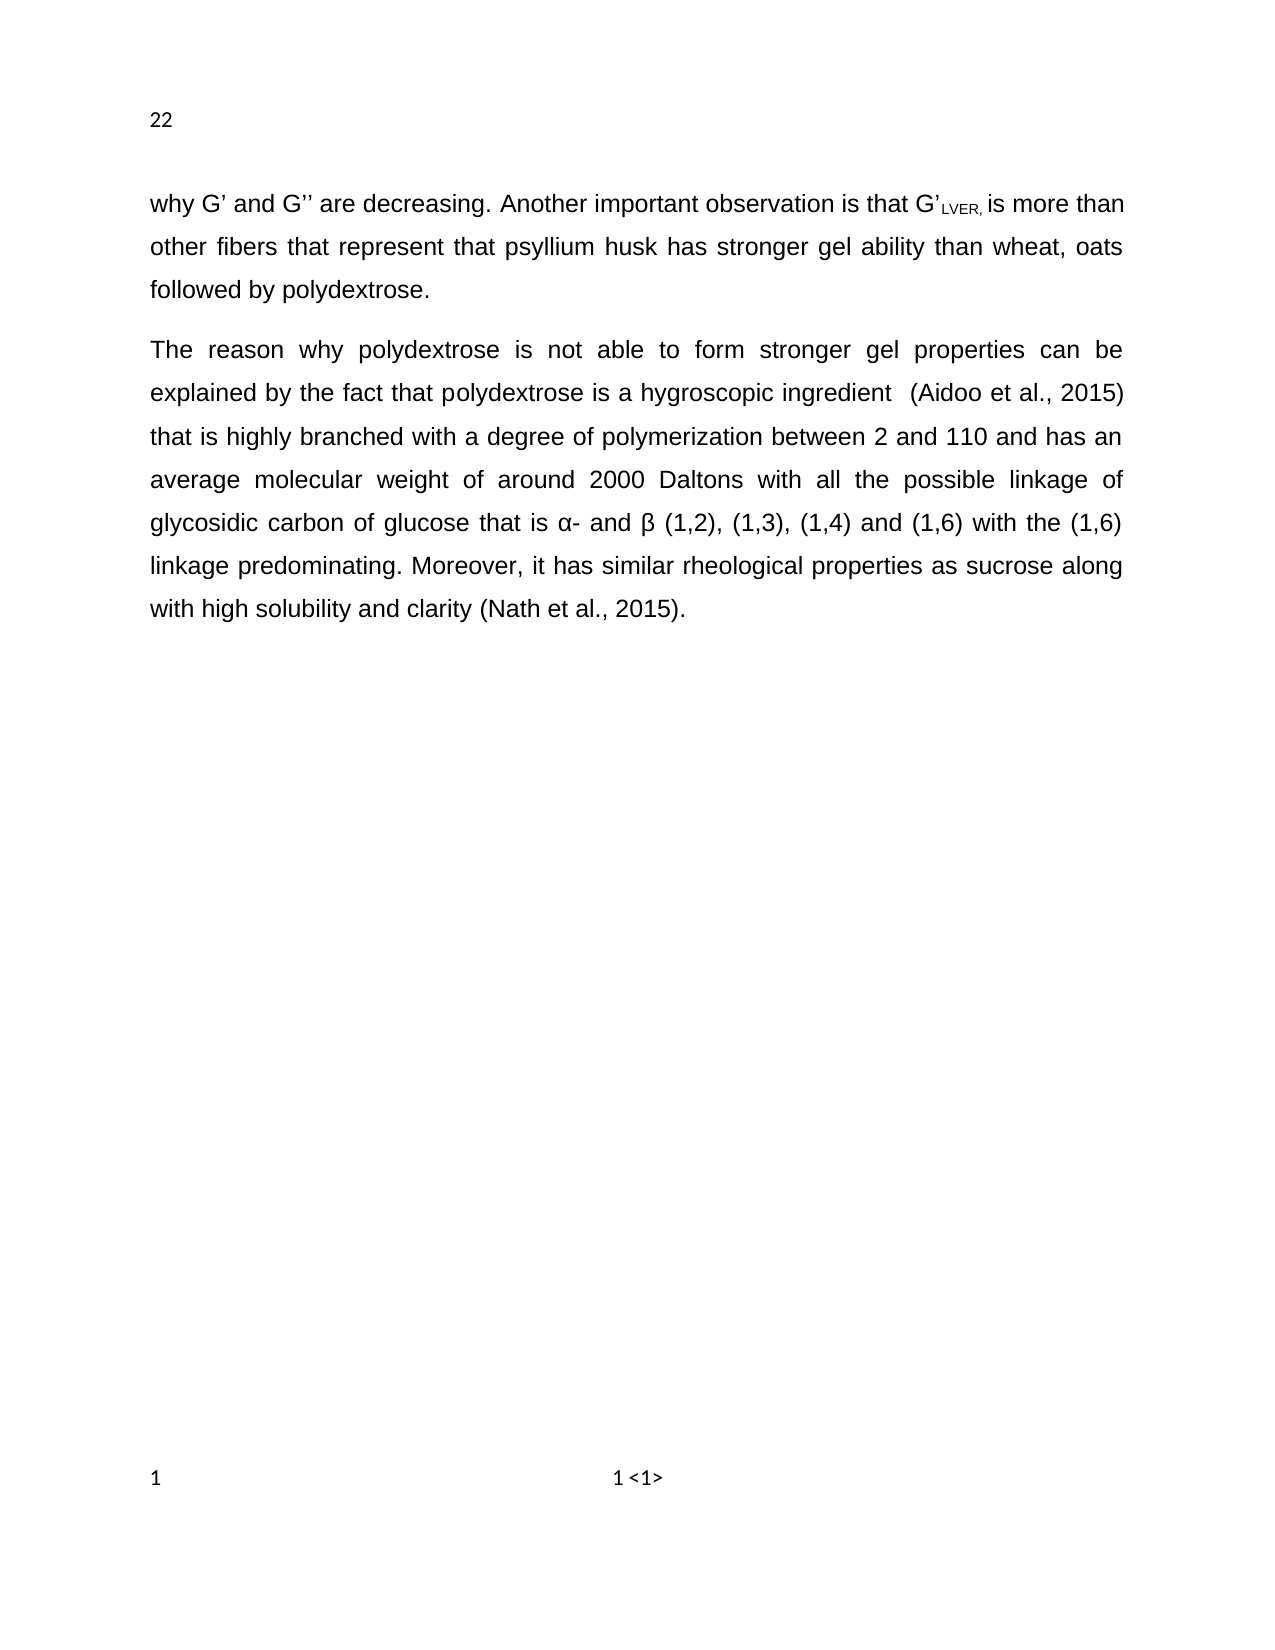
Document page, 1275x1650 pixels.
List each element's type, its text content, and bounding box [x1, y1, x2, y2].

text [150, 189, 1125, 304]
text The reason why polydextrose is not able to form stronger gel properties can be explained by the fact that polydextrose is a hygroscopic ingredient (Aidoo et al., 2015) that is highly branched with a degree of polymerization between 2 and 110 and has an average molecular weight of around 2000 Daltons with all the possible linkage of glycosidic carbon of glucose that is α- and β (1,2), (1,3), (1,4) and (1,6) with the (1,6) linkage predominating. Moreover, it has similar rheological properties as sucrose along with high solubility and clarity (Nath et al., 2015). [150, 335, 1125, 623]
